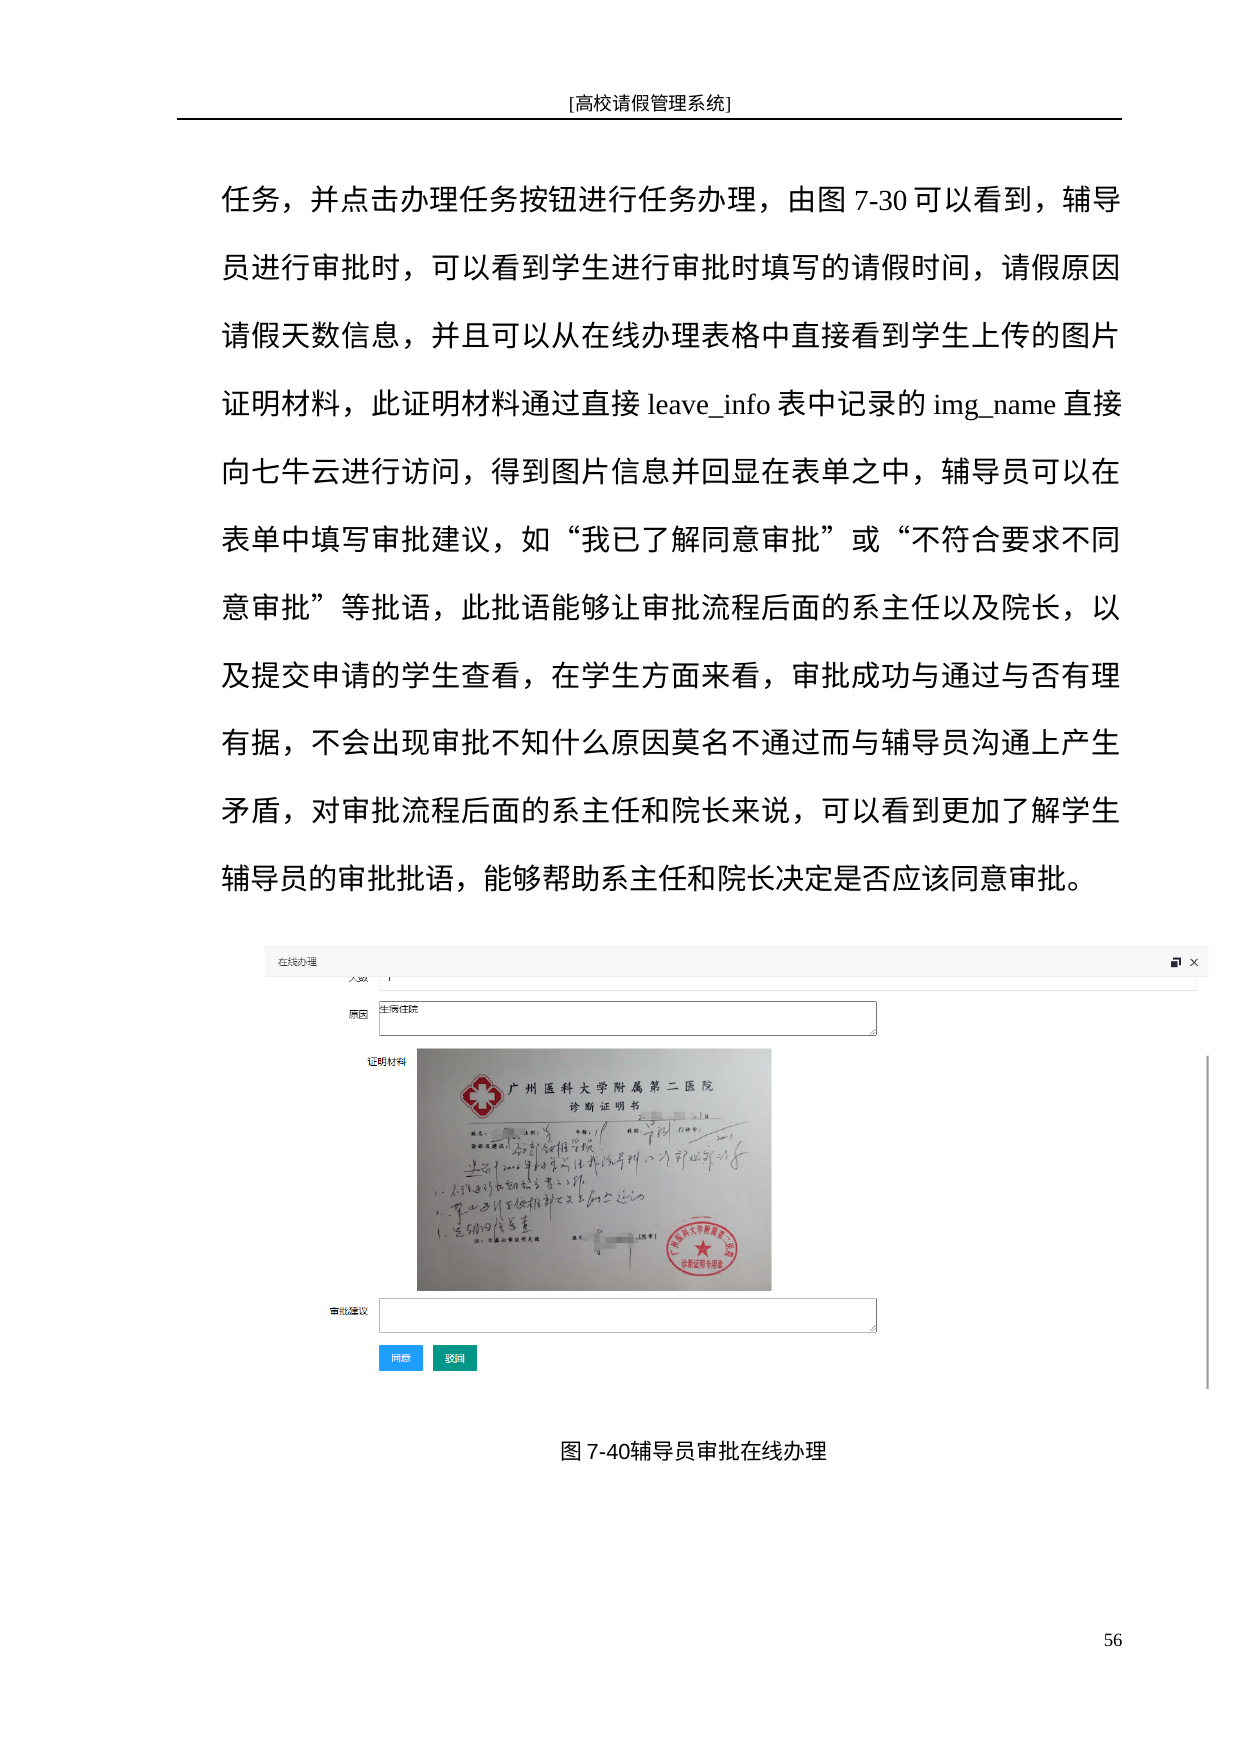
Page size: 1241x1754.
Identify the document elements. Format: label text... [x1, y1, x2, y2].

picture [264, 945, 1209, 1389]
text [221, 164, 1122, 911]
